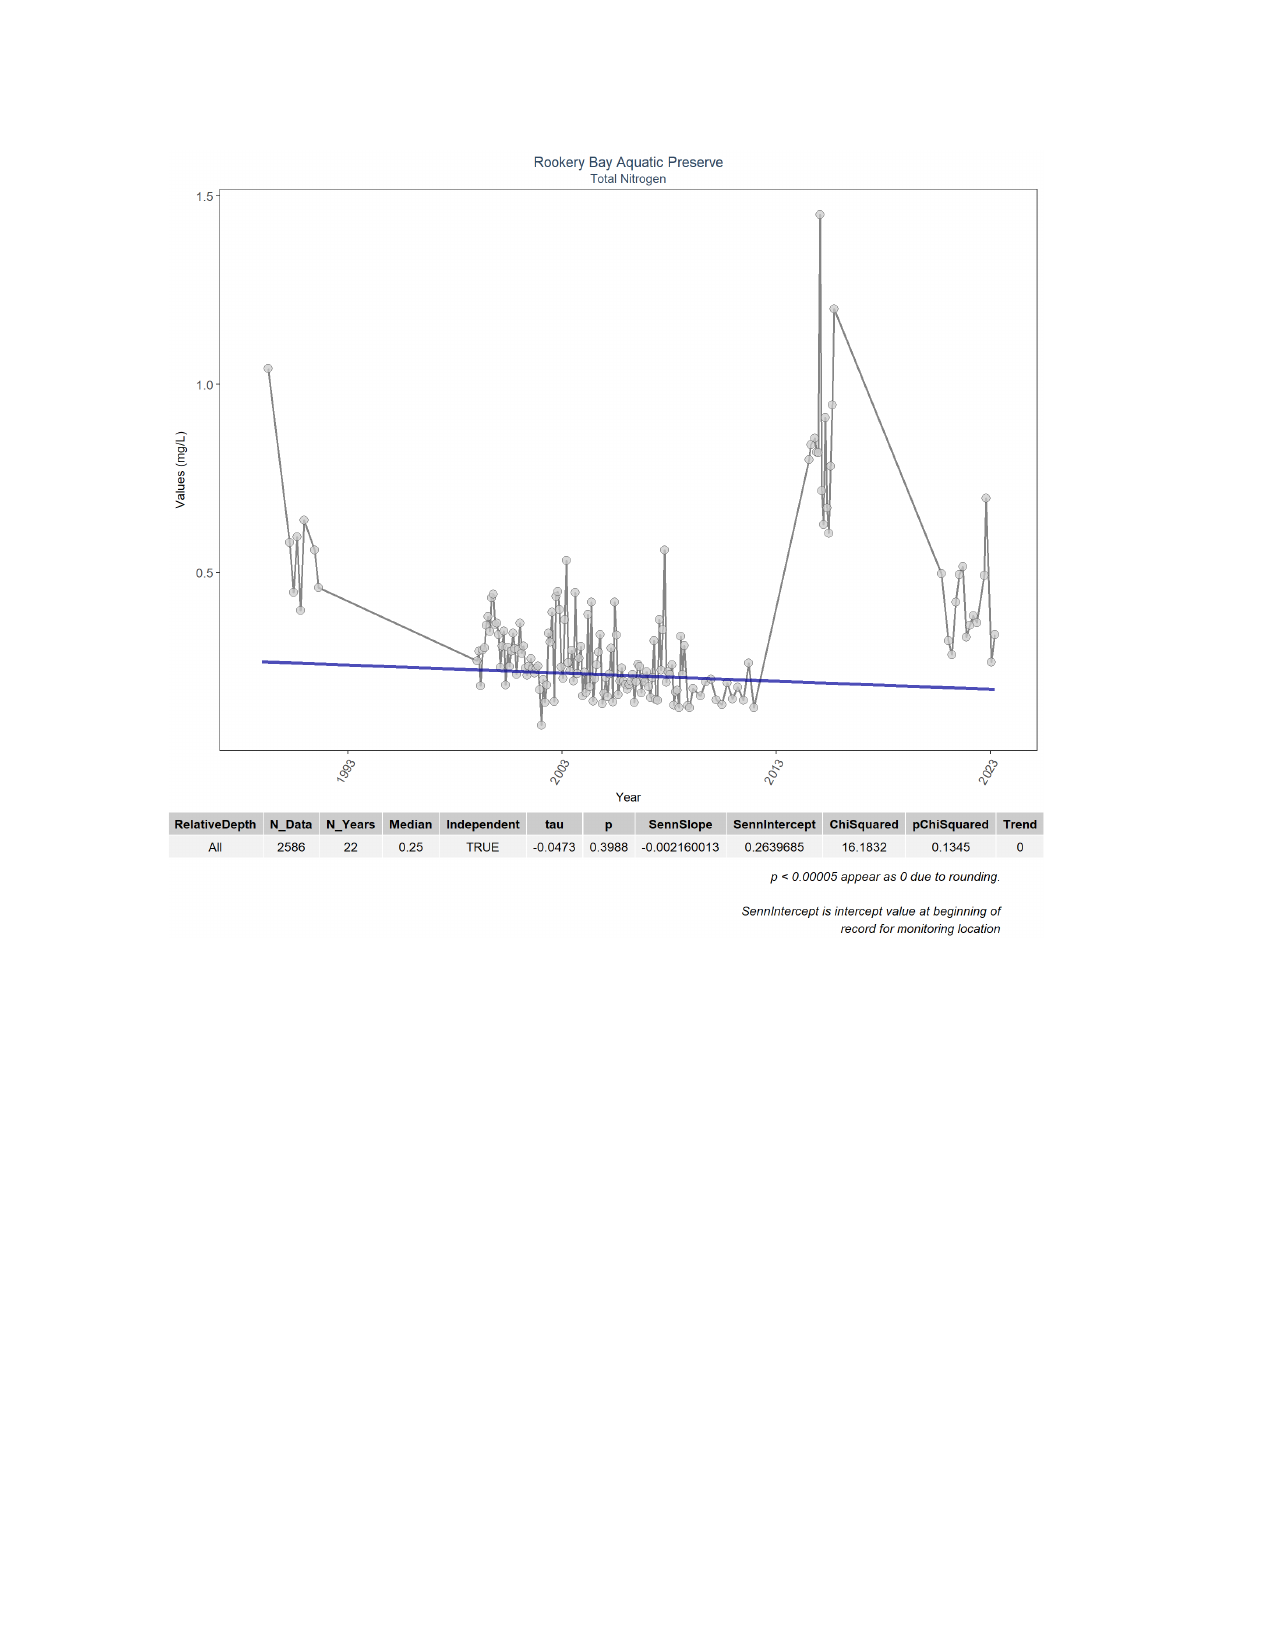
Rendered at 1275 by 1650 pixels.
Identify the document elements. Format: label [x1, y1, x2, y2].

picture [168, 150, 1044, 938]
